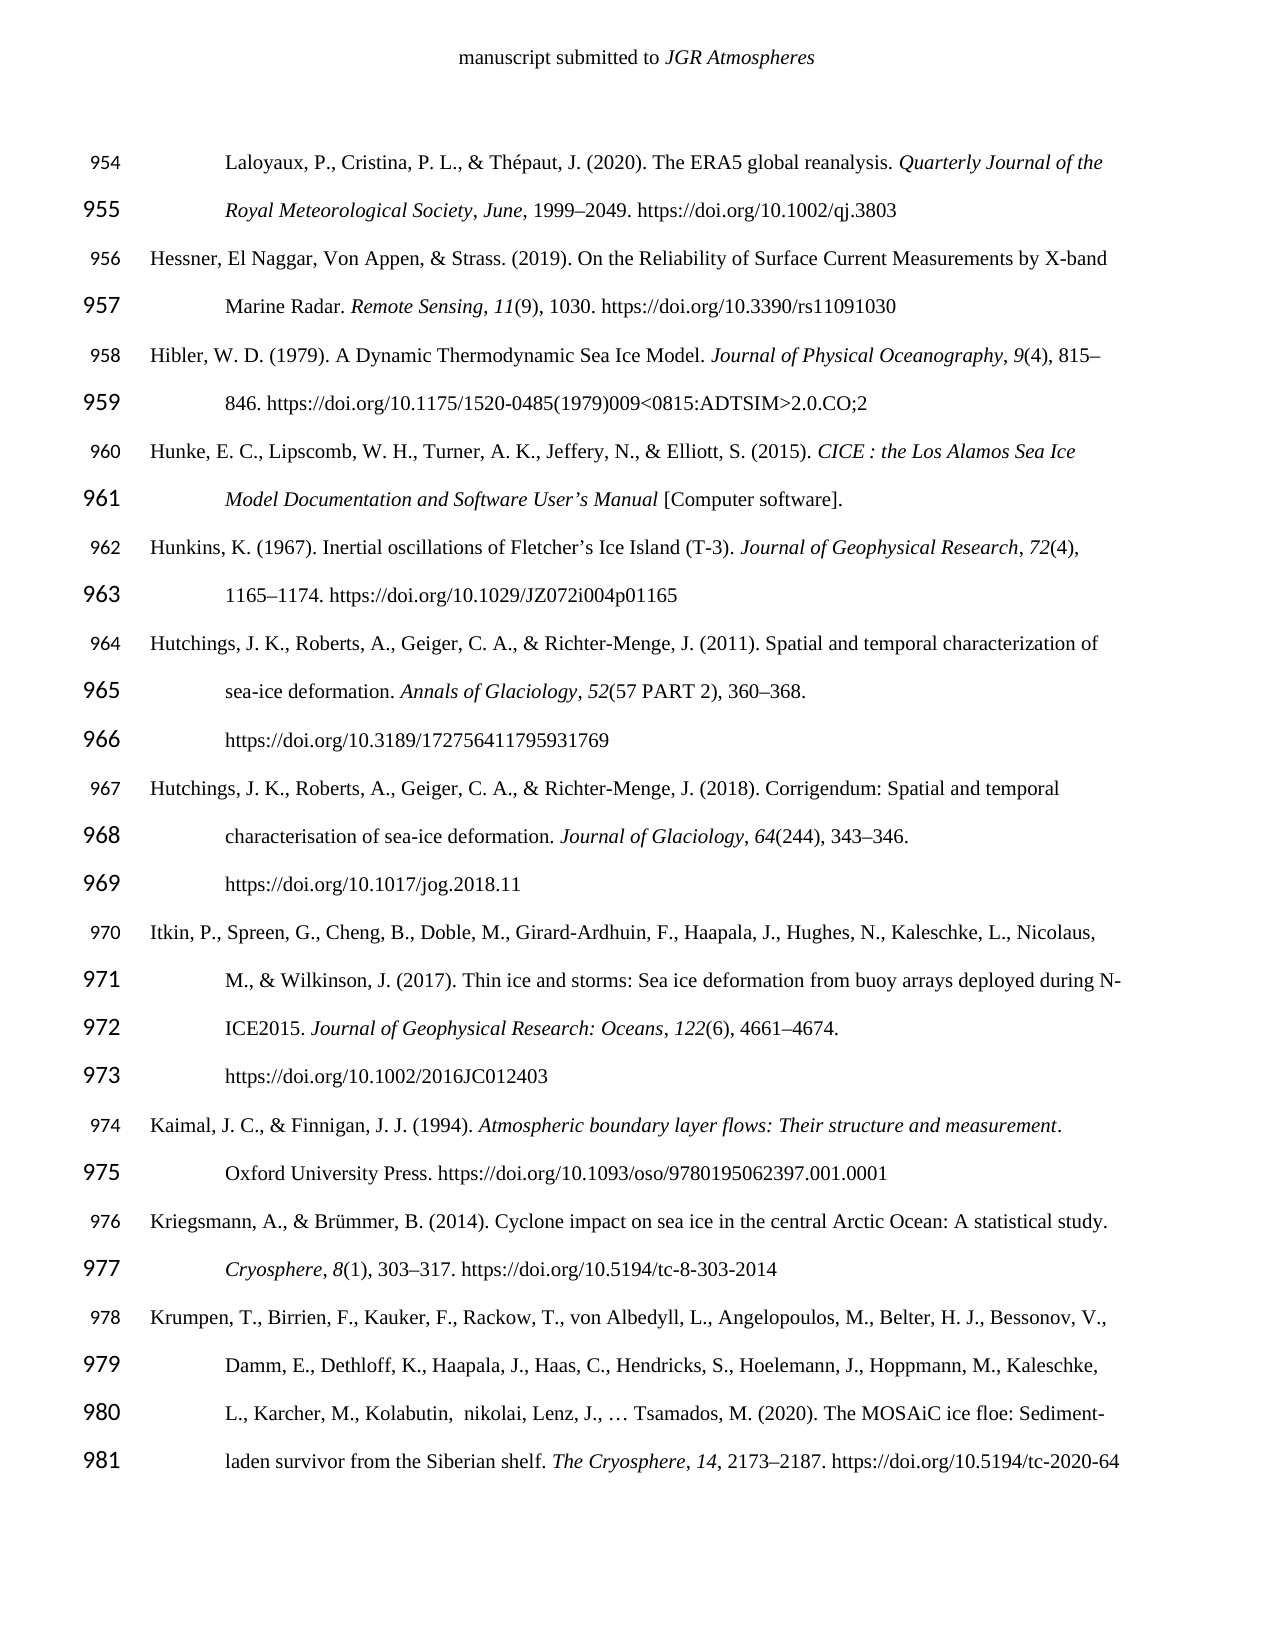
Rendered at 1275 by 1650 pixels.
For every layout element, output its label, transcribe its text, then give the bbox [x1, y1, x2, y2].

text Hunke, E. C., Lipscomb, W. H., Turner, A. K., Jeffery, N., & Elliott, S. (2015). CICE : the Los Alamos Sea Ice Model Documentation and Software User’s Manual [Computer software]. [150, 439, 1125, 511]
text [150, 150, 1125, 222]
text Kriegsmann, A., & Brümmer, B. (2014). Cyclone impact on sea ice in the central Arctic Ocean: A statistical study. Cryosphere, 8(1), 303–317. https://doi.org/10.5194/tc-8-303-2014 [150, 1209, 1125, 1281]
text Krumpen, T., Birrien, F., Kauker, F., Rackow, T., von Albedyll, L., Angelopoulos, M., Belter, H. J., Bessonov, V., Damm, E., Dethloff, K., Haapala, J., Haas, C., Hendricks, S., Hoelemann, J., Hoppmann, M., Kaleschke, L., Karcher, M., Kolabutin, nikolai, Lenz, J., … Tsamados, M. (2020). The MOSAiC ice floe: Sediment-laden survivor from the Siberian shelf. The Cryosphere, 14, 2173–2187. https://doi.org/10.5194/tc-2020-64 [150, 1305, 1125, 1473]
text Hessner, El Naggar, Von Appen, & Strass. (2019). On the Reliability of Surface Current Measurements by X-band Marine Radar. Remote Sensing, 11(9), 1030. https://doi.org/10.3390/rs11091030 [150, 246, 1125, 318]
text Kaimal, J. C., & Finnigan, J. J. (1994). Atmospheric boundary layer flows: Their structure and measurement. Oxford University Press. https://doi.org/10.1093/oso/9780195062397.001.0001 [150, 1112, 1125, 1185]
text Itkin, P., Spreen, G., Cheng, B., Doble, M., Girard-Ardhuin, F., Haapala, J., Hughes, N., Kaleschke, L., Nicolaus, M., & Wilkinson, J. (2017). Thin ice and storms: Sea ice deformation from buoy arrays deployed during N-ICE2015. Journal of Geophysical Research: Oceans, 122(6), 4661–4674. https://doi.org/10.1002/2016JC012403 [150, 920, 1125, 1088]
text Hunkins, K. (1967). Inertial oscillations of Fletcher’s Ice Island (T-3). Journal of Geophysical Research, 72(4), 1165–1174. https://doi.org/10.1029/JZ072i004p01165 [150, 535, 1125, 607]
text Hutchings, J. K., Roberts, A., Geiger, C. A., & Richter-Menge, J. (2011). Spatial and temporal characterization of sea-ice deformation. Annals of Glaciology, 52(57 PART 2), 360–368. https://doi.org/10.3189/172756411795931769 [150, 631, 1125, 752]
text Hutchings, J. K., Roberts, A., Geiger, C. A., & Richter-Menge, J. (2018). Corrigendum: Spatial and temporal characterisation of sea-ice deformation. Journal of Glaciology, 64(244), 343–346. https://doi.org/10.1017/jog.2018.11 [150, 776, 1125, 896]
text Hibler, W. D. (1979). A Dynamic Thermodynamic Sea Ice Model. Journal of Physical Oceanography, 9(4), 815–846. https://doi.org/10.1175/1520-0485(1979)009<0815:ADTSIM>2.0.CO;2 [150, 342, 1125, 415]
